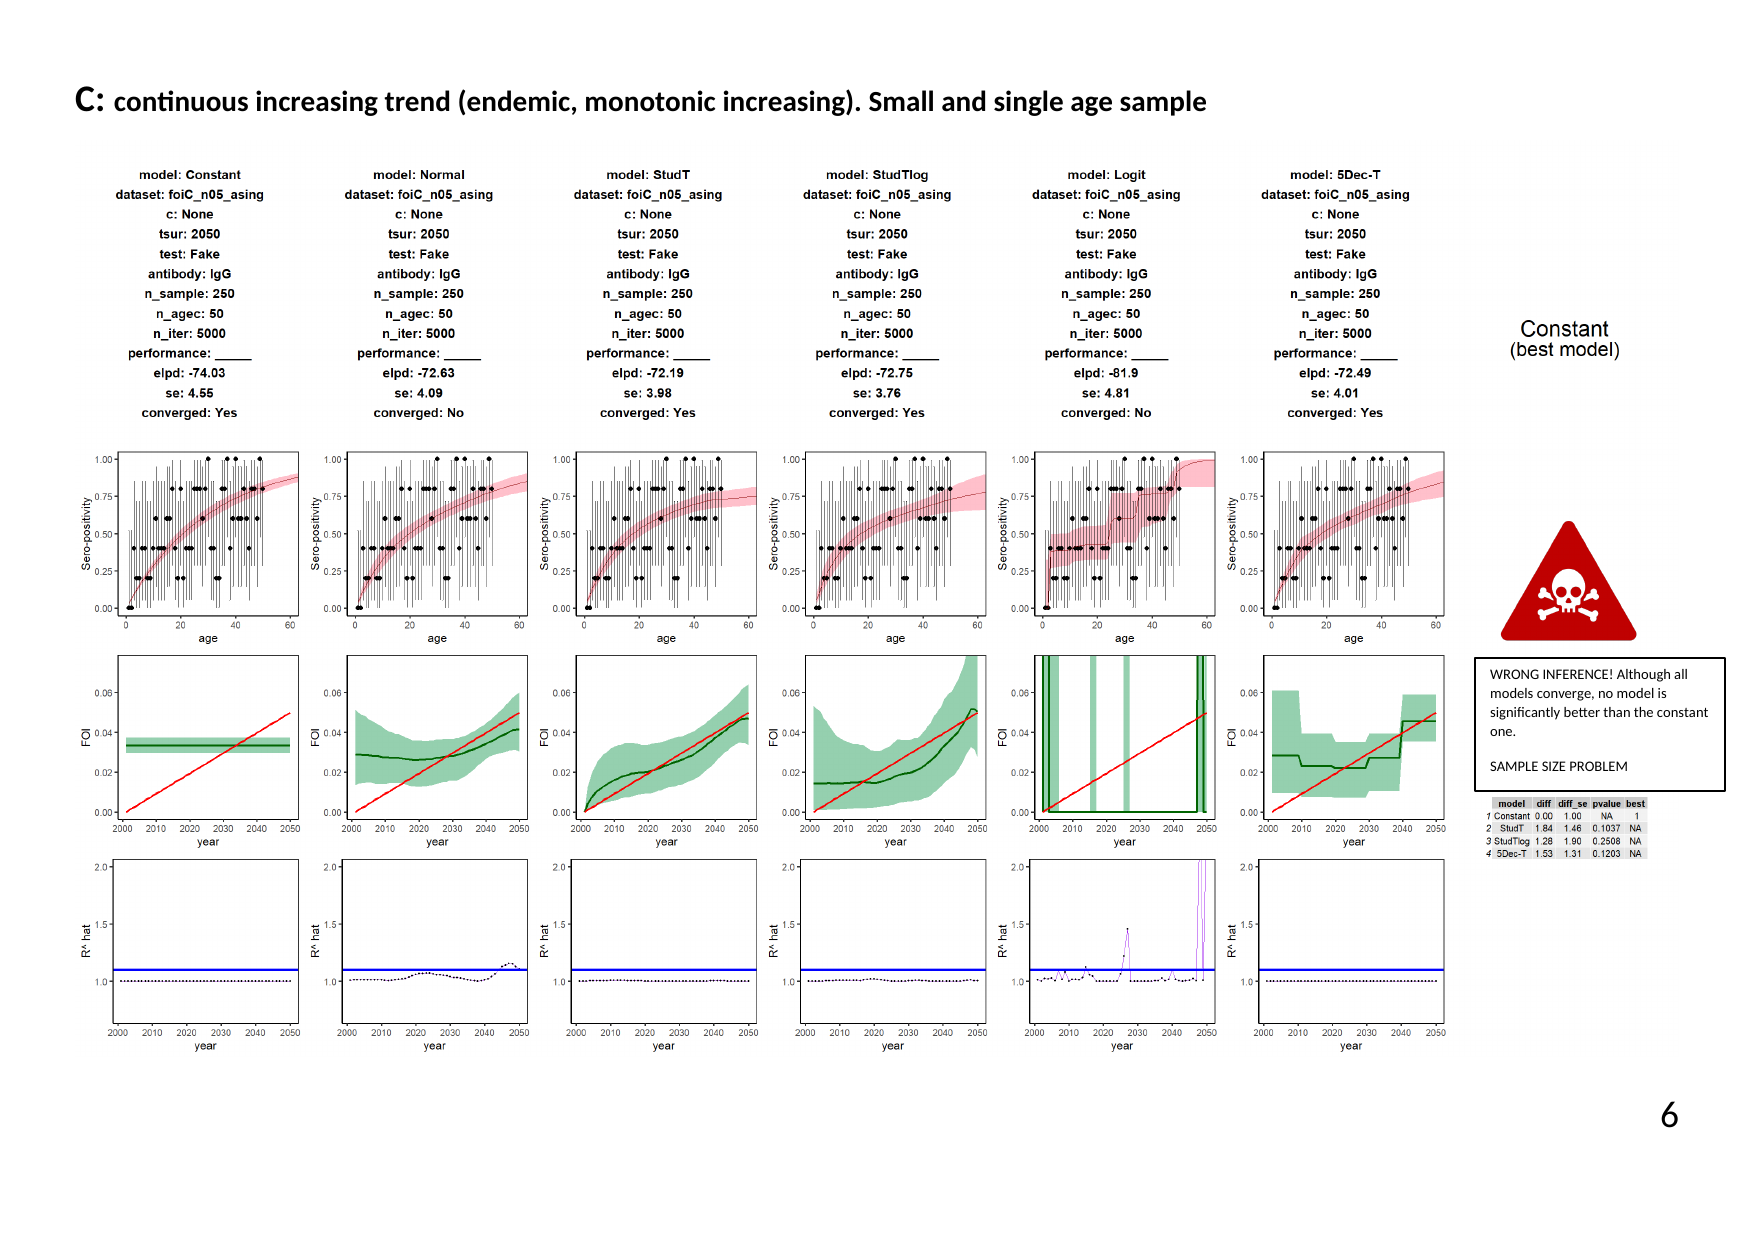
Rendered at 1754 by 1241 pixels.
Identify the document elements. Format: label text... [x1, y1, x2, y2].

text C: continuous increasing trend (endemic, monotonic increasing). Small and single age sample [75, 75, 1679, 121]
picture [75, 140, 1679, 1057]
